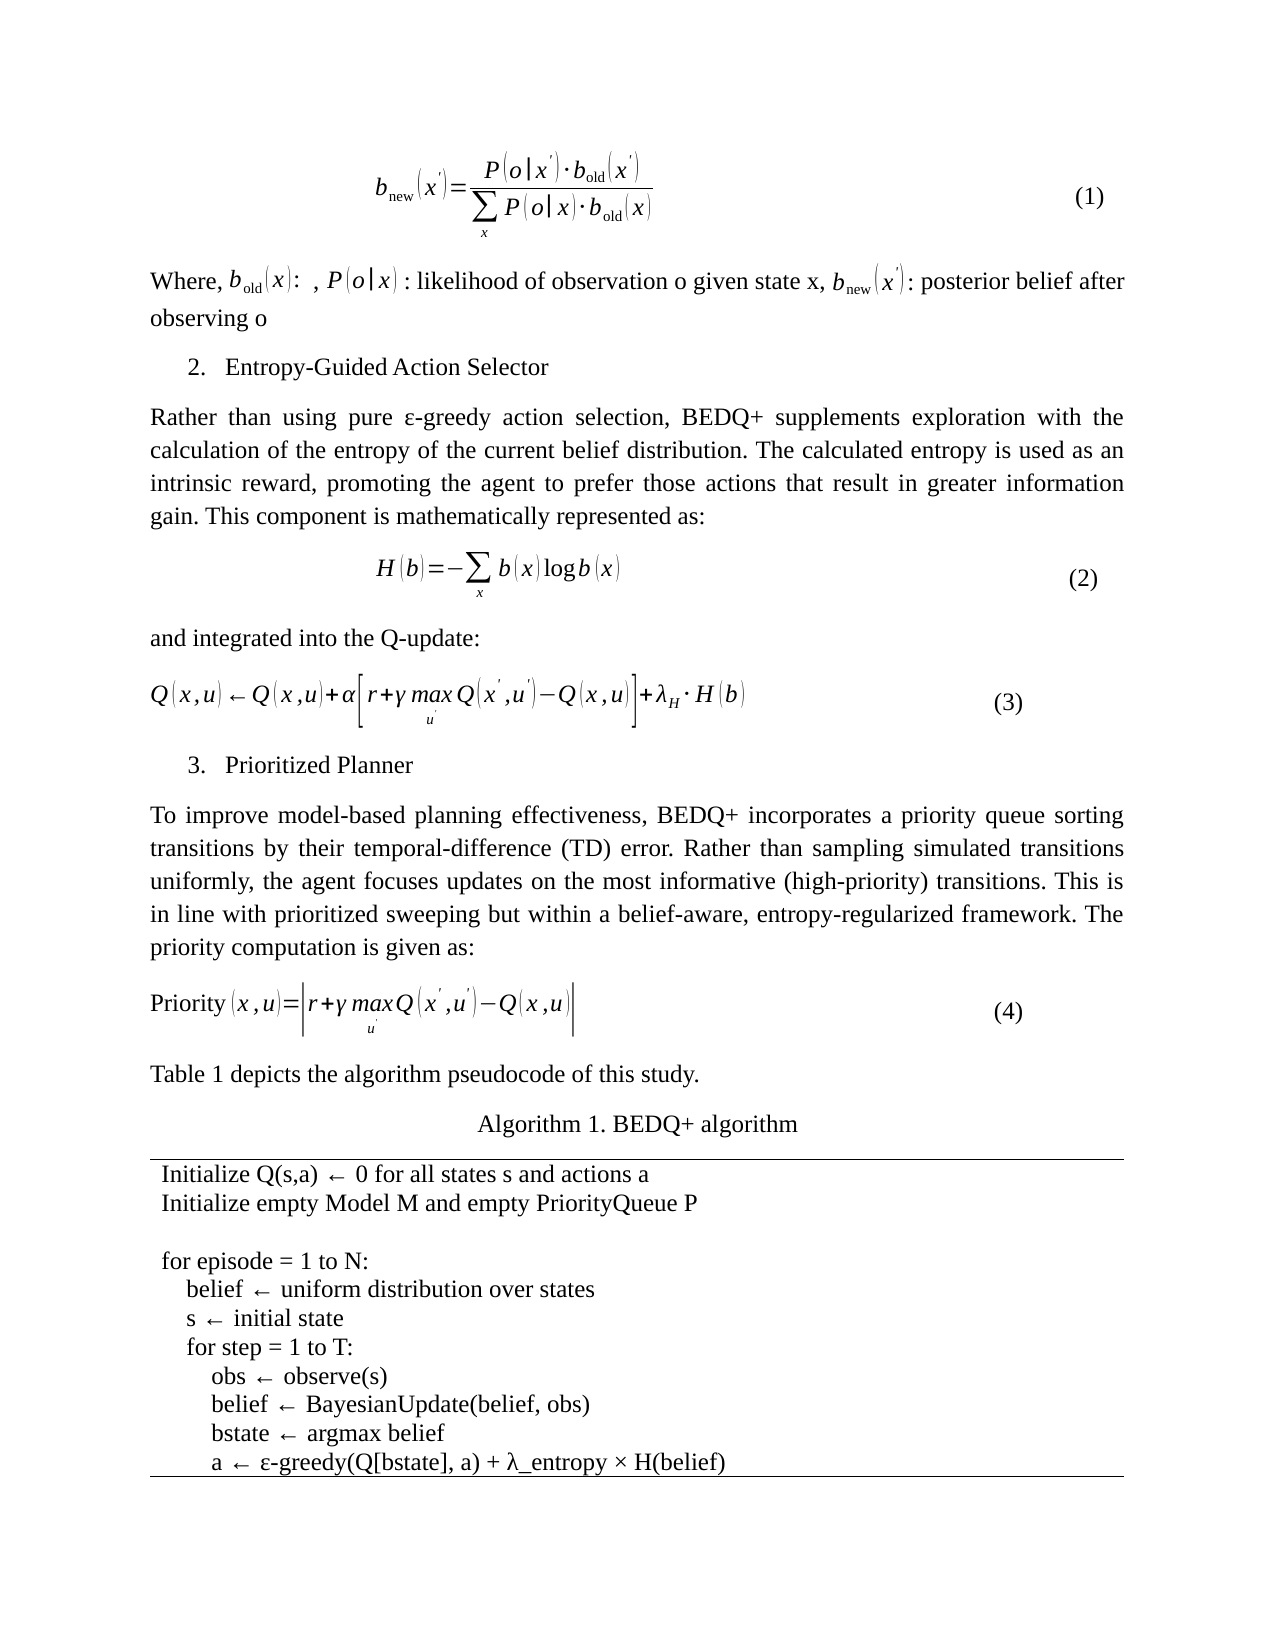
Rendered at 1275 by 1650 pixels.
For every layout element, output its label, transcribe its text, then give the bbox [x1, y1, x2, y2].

text Algorithm 1. BEDQ+ algorithm [150, 1109, 1125, 1138]
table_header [150, 1160, 1124, 1476]
text Table 1 depicts the algorithm pseudocode of this study. [150, 1059, 1125, 1088]
list Prioritized Planner [187, 750, 1125, 779]
text To improve model-based planning effectiveness, BEDQ+ incorporates a priority queue sorting transitions by their temporal-difference (TD) error. Rather than sampling simulated transitions uniformly, the agent focuses updates on the most informative (high-priority) transitions. This is in line with prioritized sweeping but within a belief-aware, entropy-regularized framework. The priority computation is given as: [150, 800, 1125, 961]
list Entropy-Guided Action Selector [187, 352, 1125, 381]
text (4) [150, 981, 1125, 1038]
text Where, , : likelihood of observation o given state x, posterior belief after observing o [150, 262, 1125, 332]
text (1) [150, 150, 1125, 241]
text (2) [300, 551, 1125, 602]
text Rather than using pure ε-greedy action selection, BEDQ+ supplements exploration with the calculation of the entropy of the current belief distribution. The calculated entropy is used as an intrinsic reward, promoting the agent to prefer those actions that result in greater information gain. This component is mathematically represented as: [150, 402, 1125, 530]
text and integrated into the Q-update: [150, 623, 1125, 651]
text (3) [150, 672, 1125, 729]
